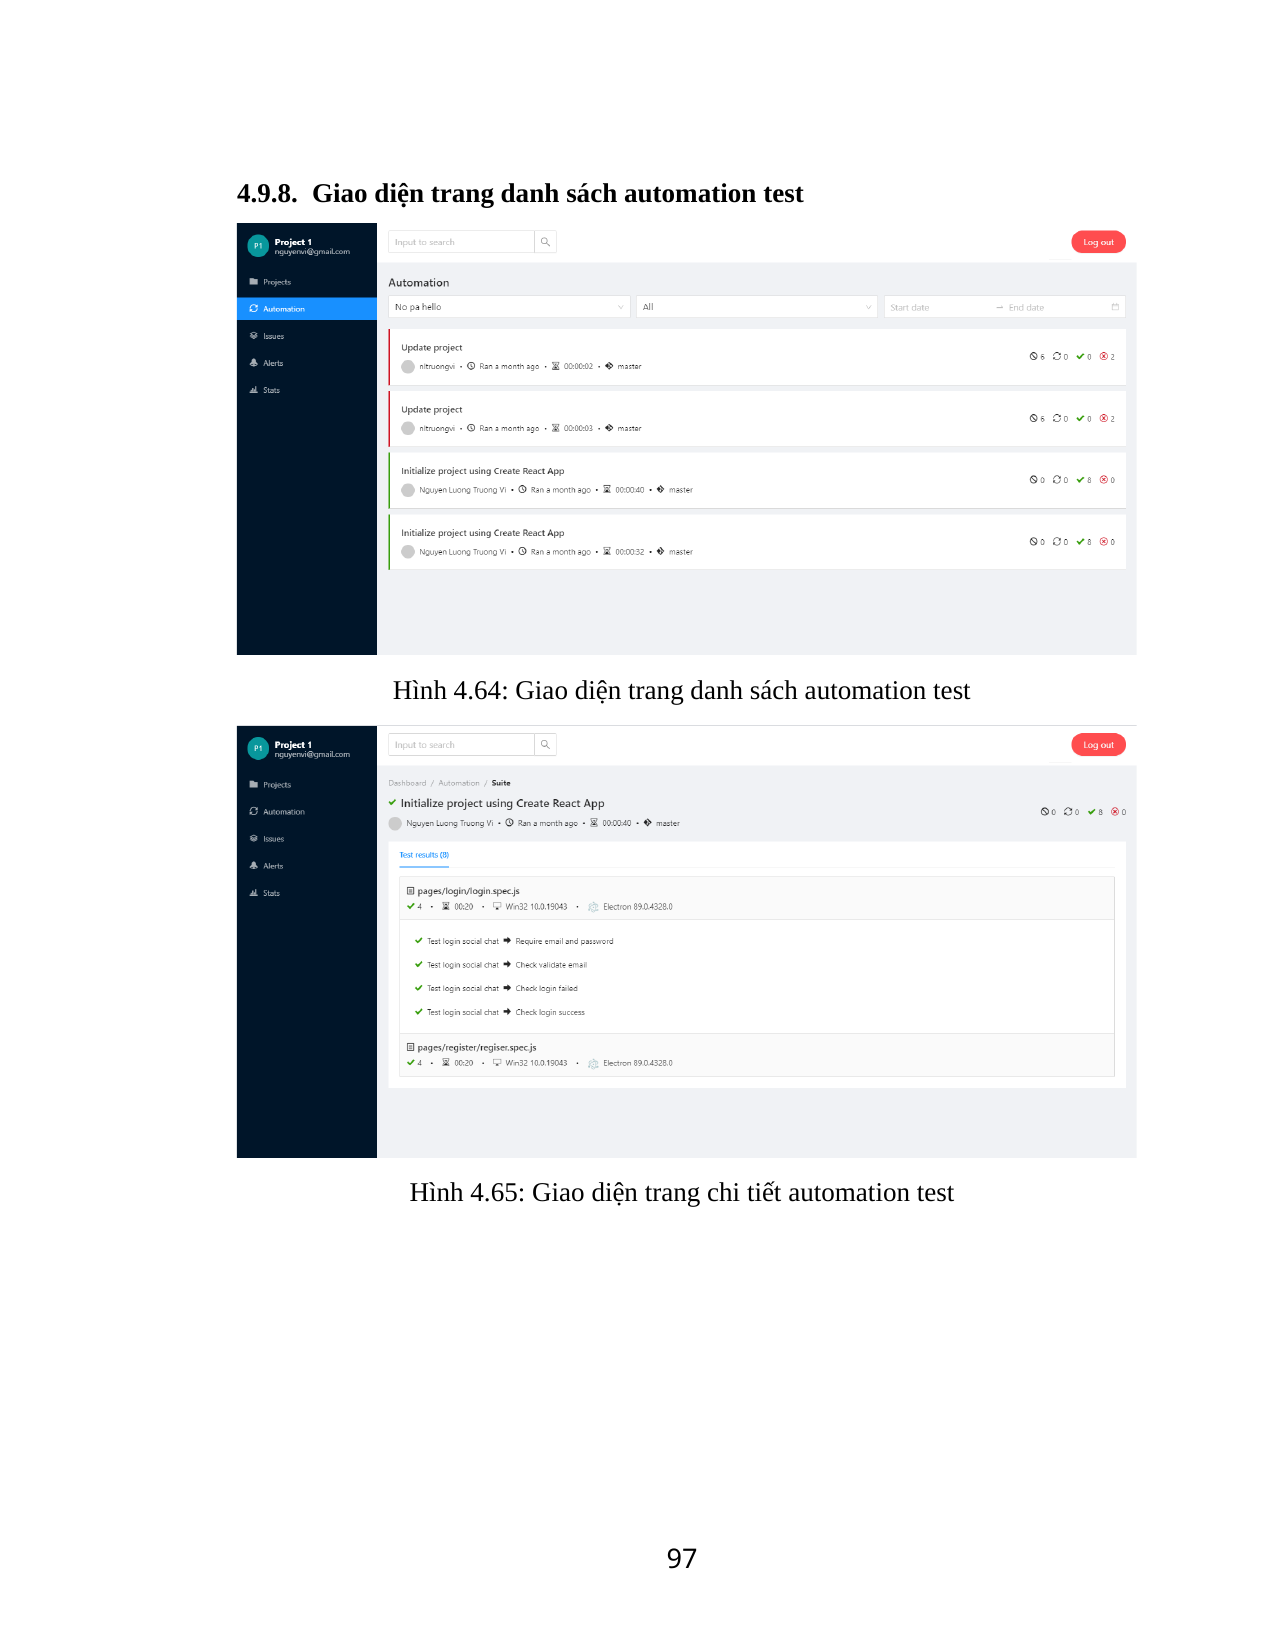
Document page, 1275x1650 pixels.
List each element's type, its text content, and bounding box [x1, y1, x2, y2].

picture [236, 223, 1137, 655]
subtitle Giao diện trang danh sách automation test [237, 177, 1157, 208]
picture [236, 725, 1137, 1158]
